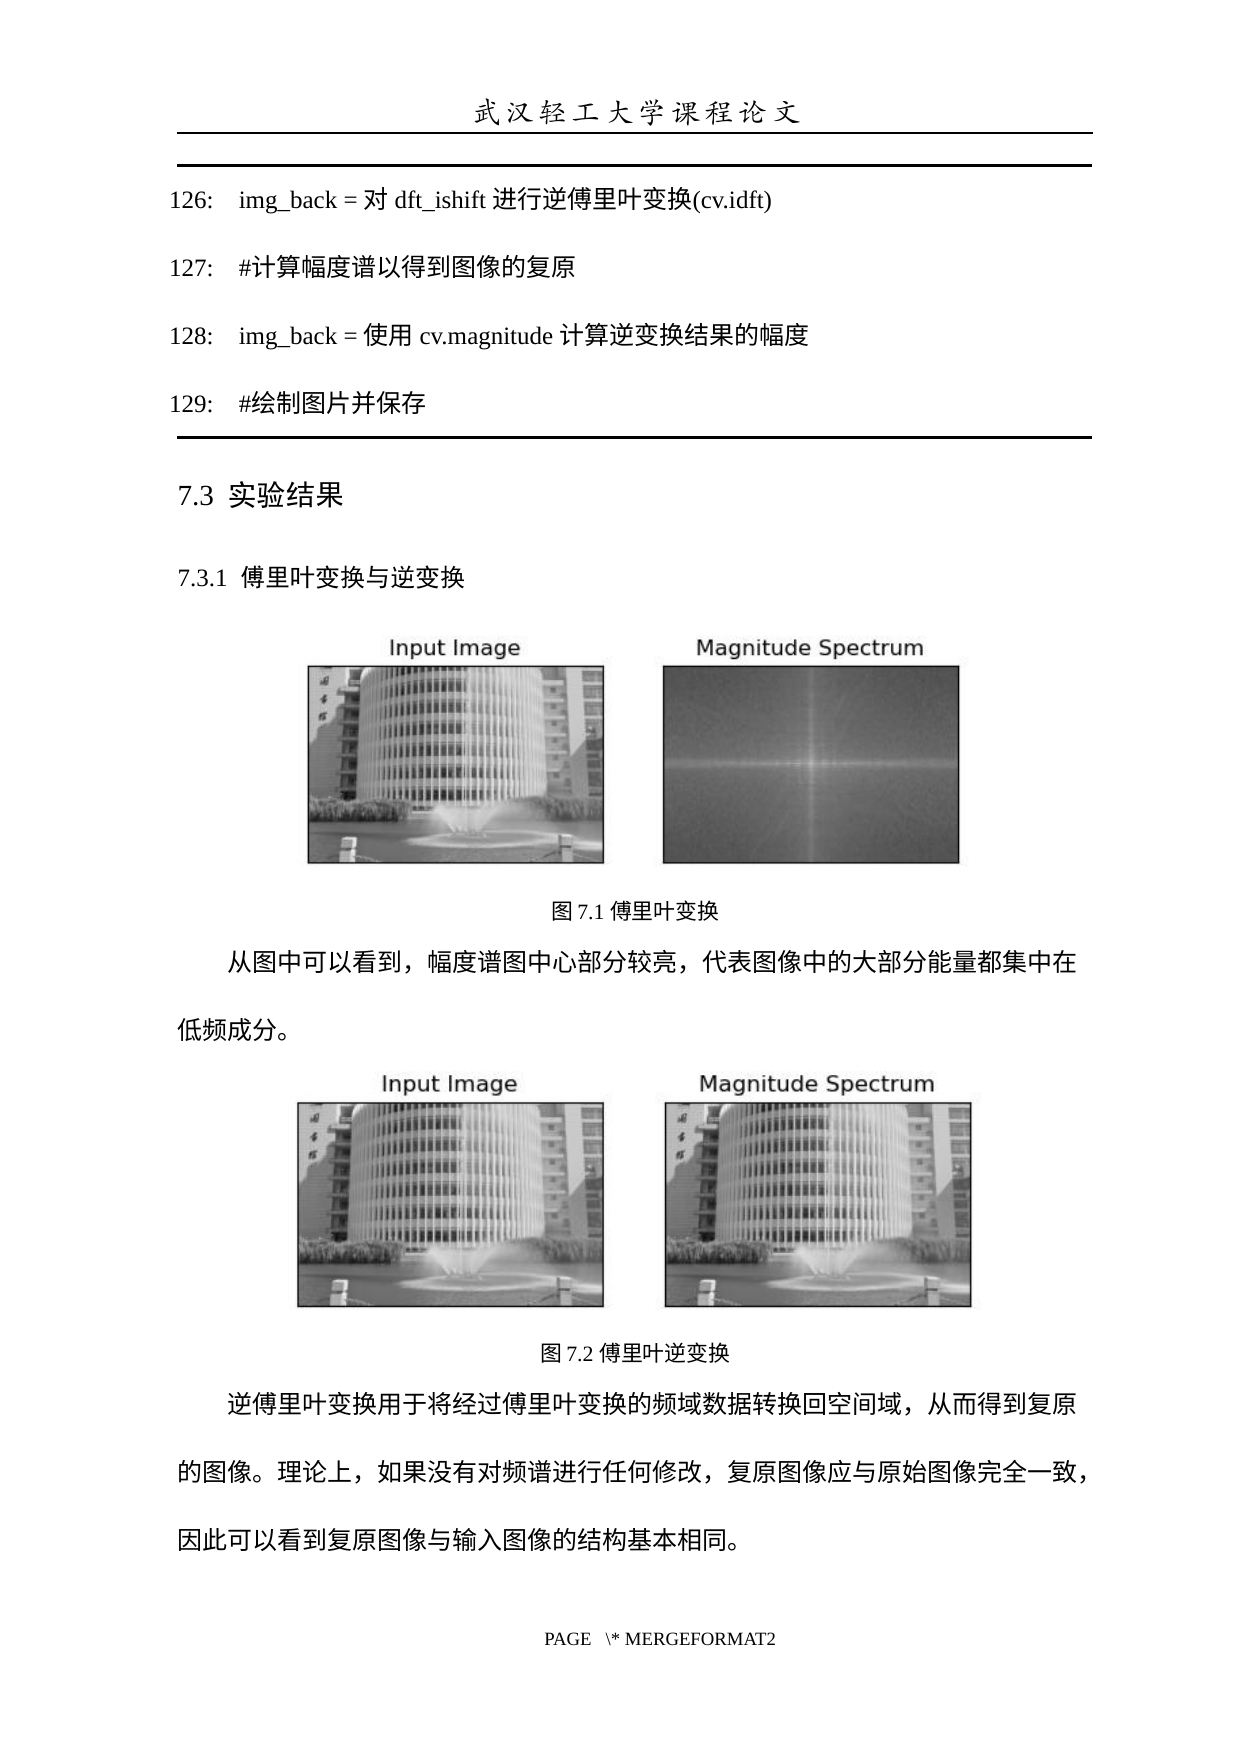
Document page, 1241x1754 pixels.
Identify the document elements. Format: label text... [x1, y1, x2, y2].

text 图7.1 傅里叶变换 [177, 893, 1093, 927]
subtitle 傅里叶变换与逆变换 [177, 560, 1093, 594]
picture [289, 621, 981, 889]
text 逆傅里叶变换用于将经过傅里叶变换的频域数据转换回空间域，从而得到复原的图像。理论上，如果没有对频谱进行任何修改，复原图像应与原始图像完全一致，因此可以看到复原图像与输入图像的结构基本相同。 [177, 1368, 1093, 1572]
picture [281, 1062, 989, 1331]
subtitle 实验结果 [177, 459, 1093, 527]
text 从图中可以看到，幅度谱图中心部分较亮，代表图像中的大部分能量都集中在低频成分。 [177, 927, 1093, 1063]
text 图7.2 傅里叶逆变换 [177, 1334, 1093, 1368]
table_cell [177, 167, 1092, 436]
